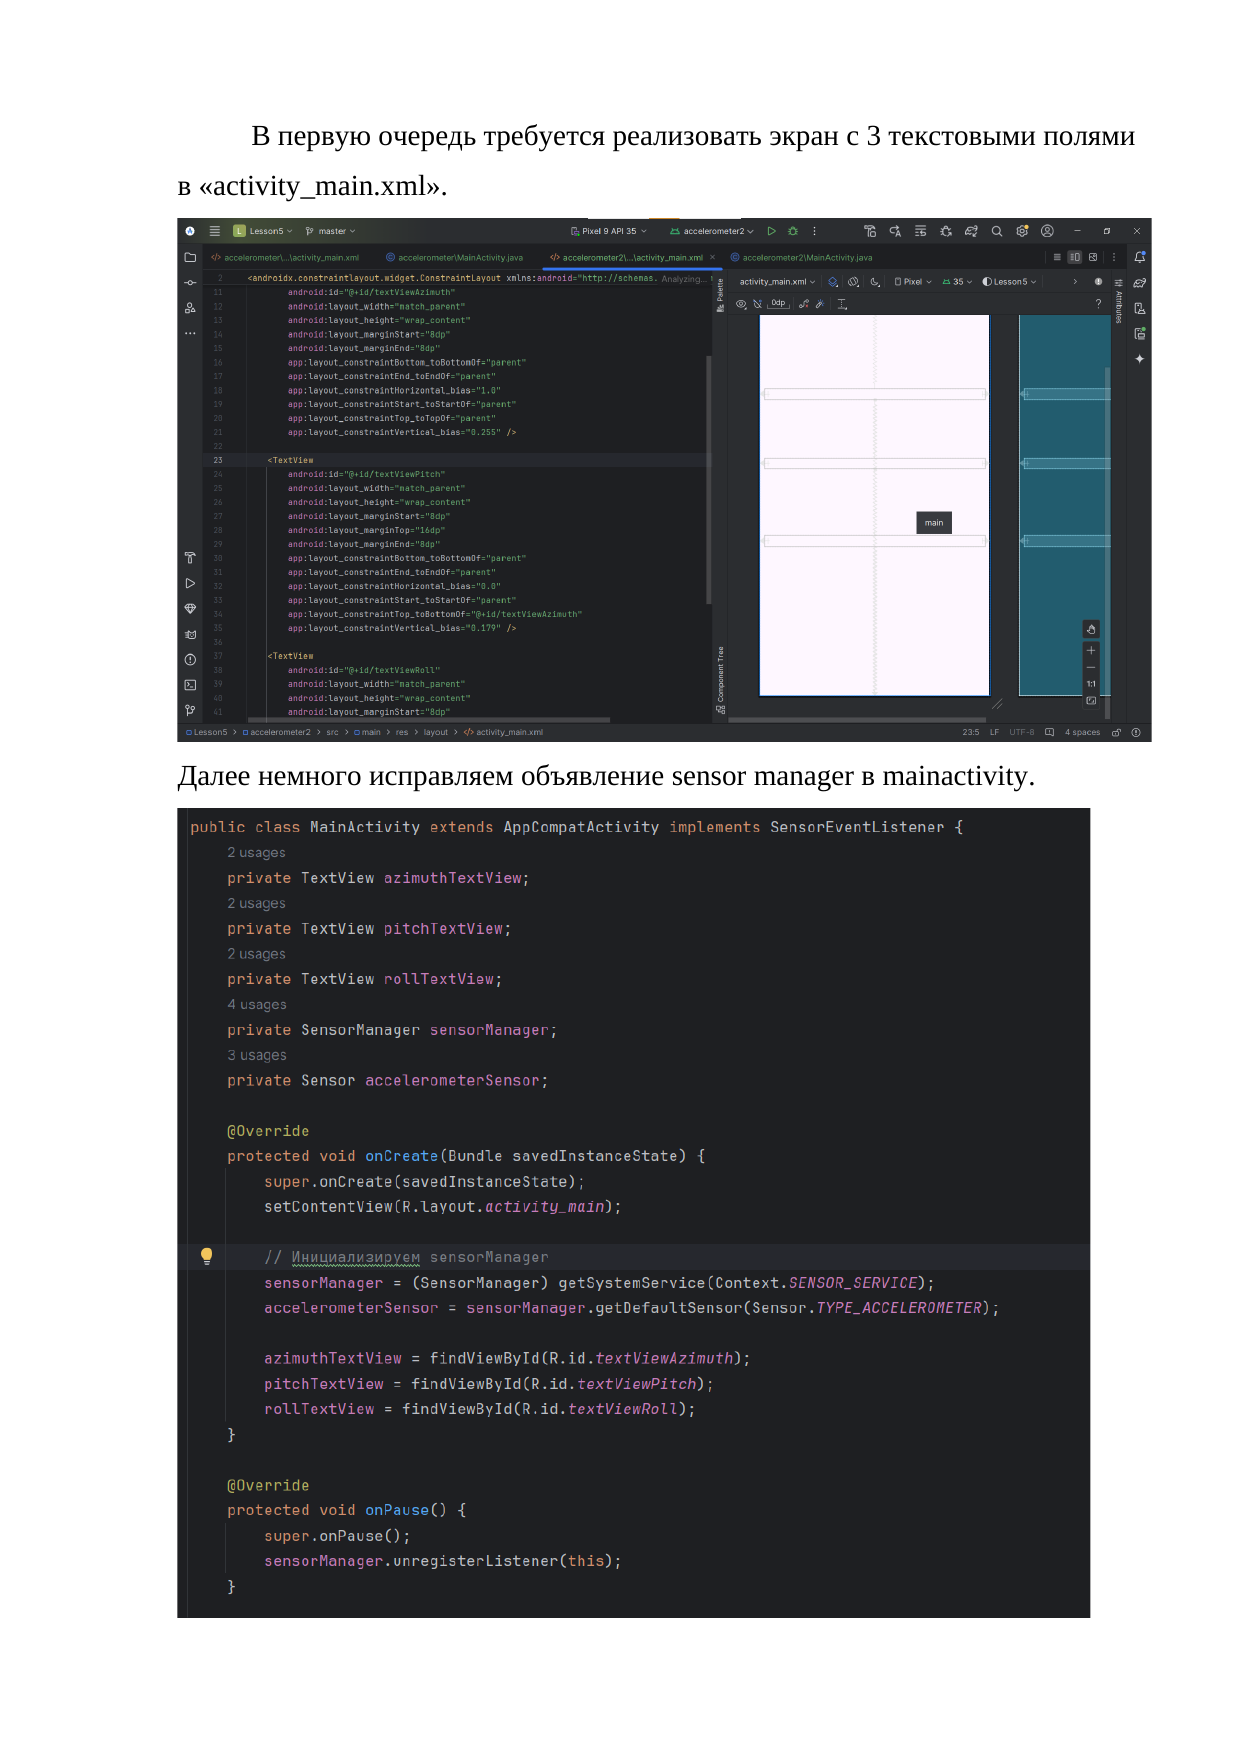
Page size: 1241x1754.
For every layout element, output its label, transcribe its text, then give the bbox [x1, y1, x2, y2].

text В первую очередь требуется реализовать экран с 3 текстовыми полями [177, 118, 1152, 152]
text в «activity_main.xml». [177, 168, 1152, 202]
text Далее немного исправляем объявление sensor manager в mainactivity. [177, 758, 1152, 792]
picture [177, 808, 1091, 1618]
picture [177, 218, 1152, 742]
